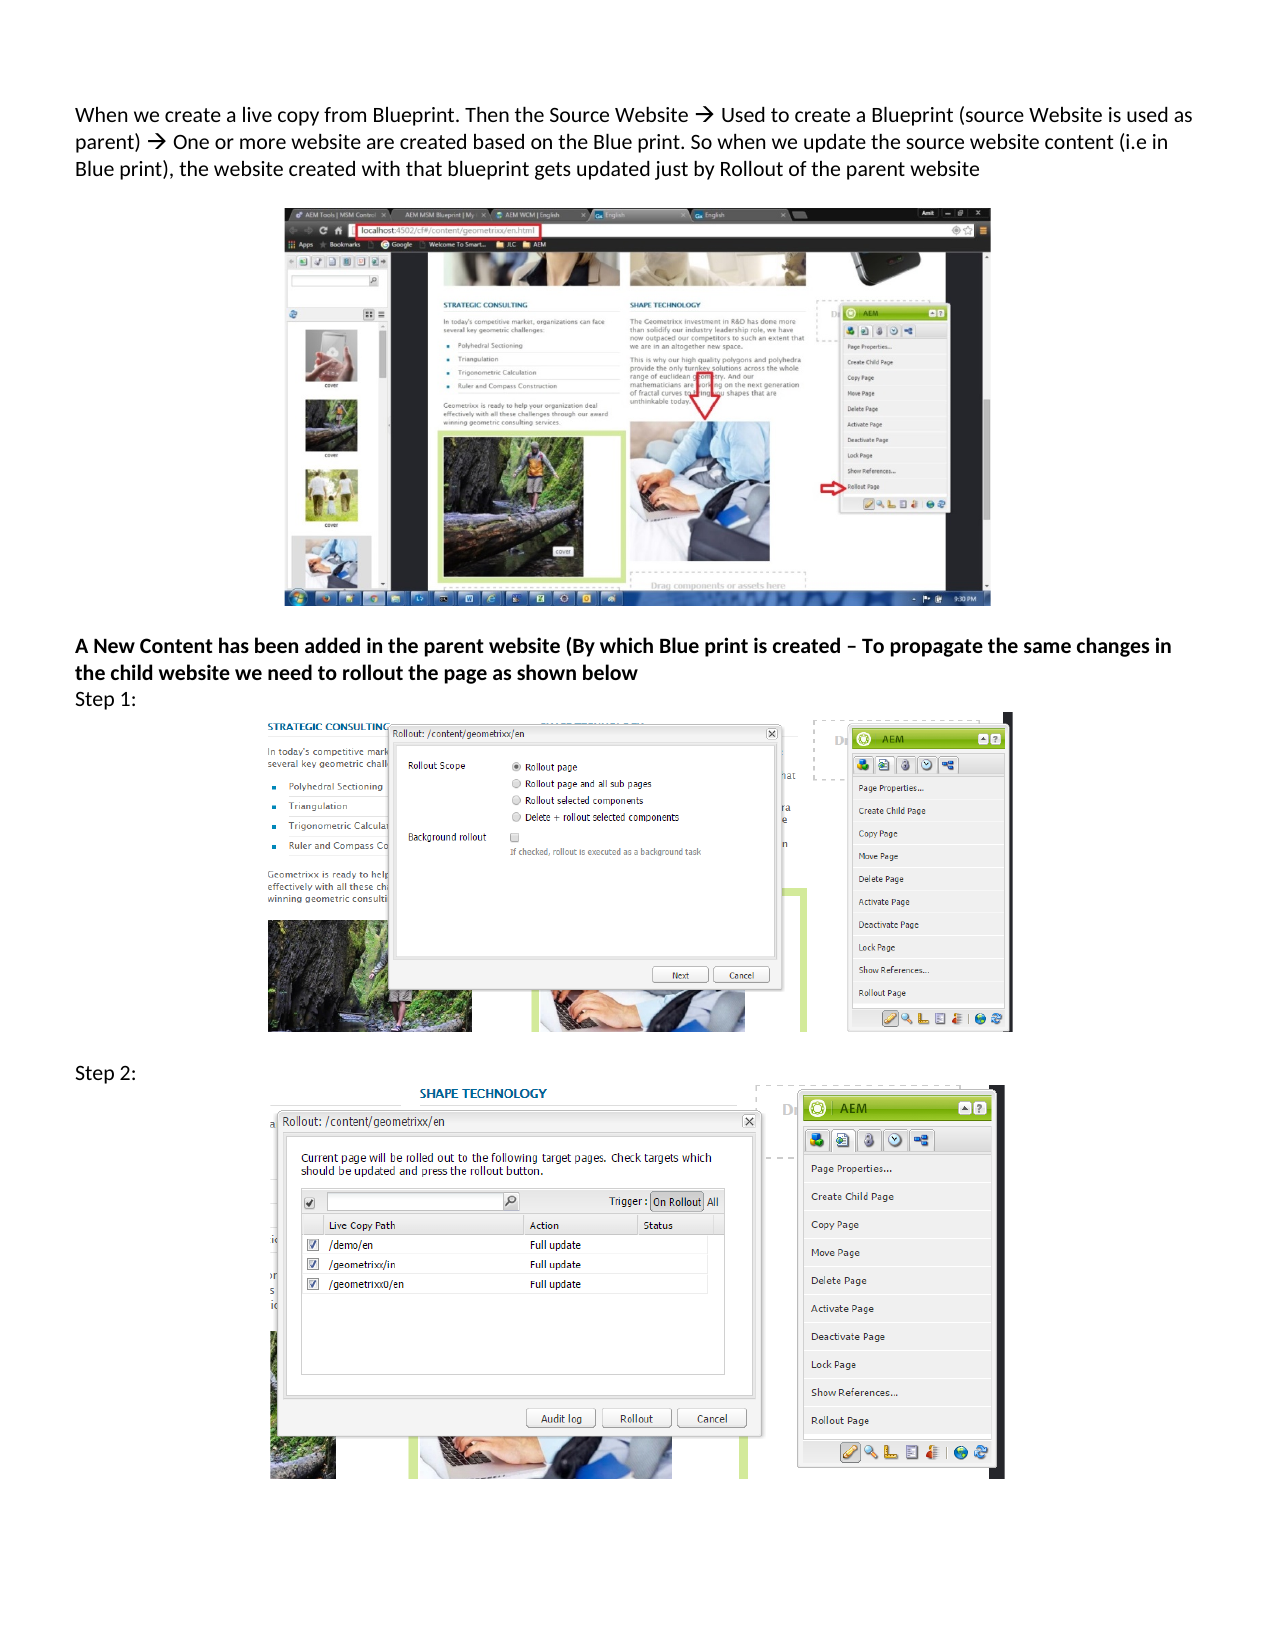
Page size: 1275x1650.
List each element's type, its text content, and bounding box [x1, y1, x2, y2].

text When we create a live copy from Blueprint. Then the Source Website Used to create a Blueprint (source Website is used as parent) One or more website are created based on the Blue print. So when we update the source website content (i.e in Blue print), the website created with that blueprint gets updated just by Rollout of the parent website [75, 102, 1200, 182]
text A New Content has been added in the parent website (By which Blue print is created – To propagate the same changes in the child website we need to rollout the page as shown below [75, 632, 1200, 685]
text Step 1: [75, 685, 1200, 712]
picture [262, 712, 1013, 1032]
text Step 2: [75, 1059, 1200, 1085]
picture [284, 208, 991, 606]
picture [270, 1085, 1005, 1479]
